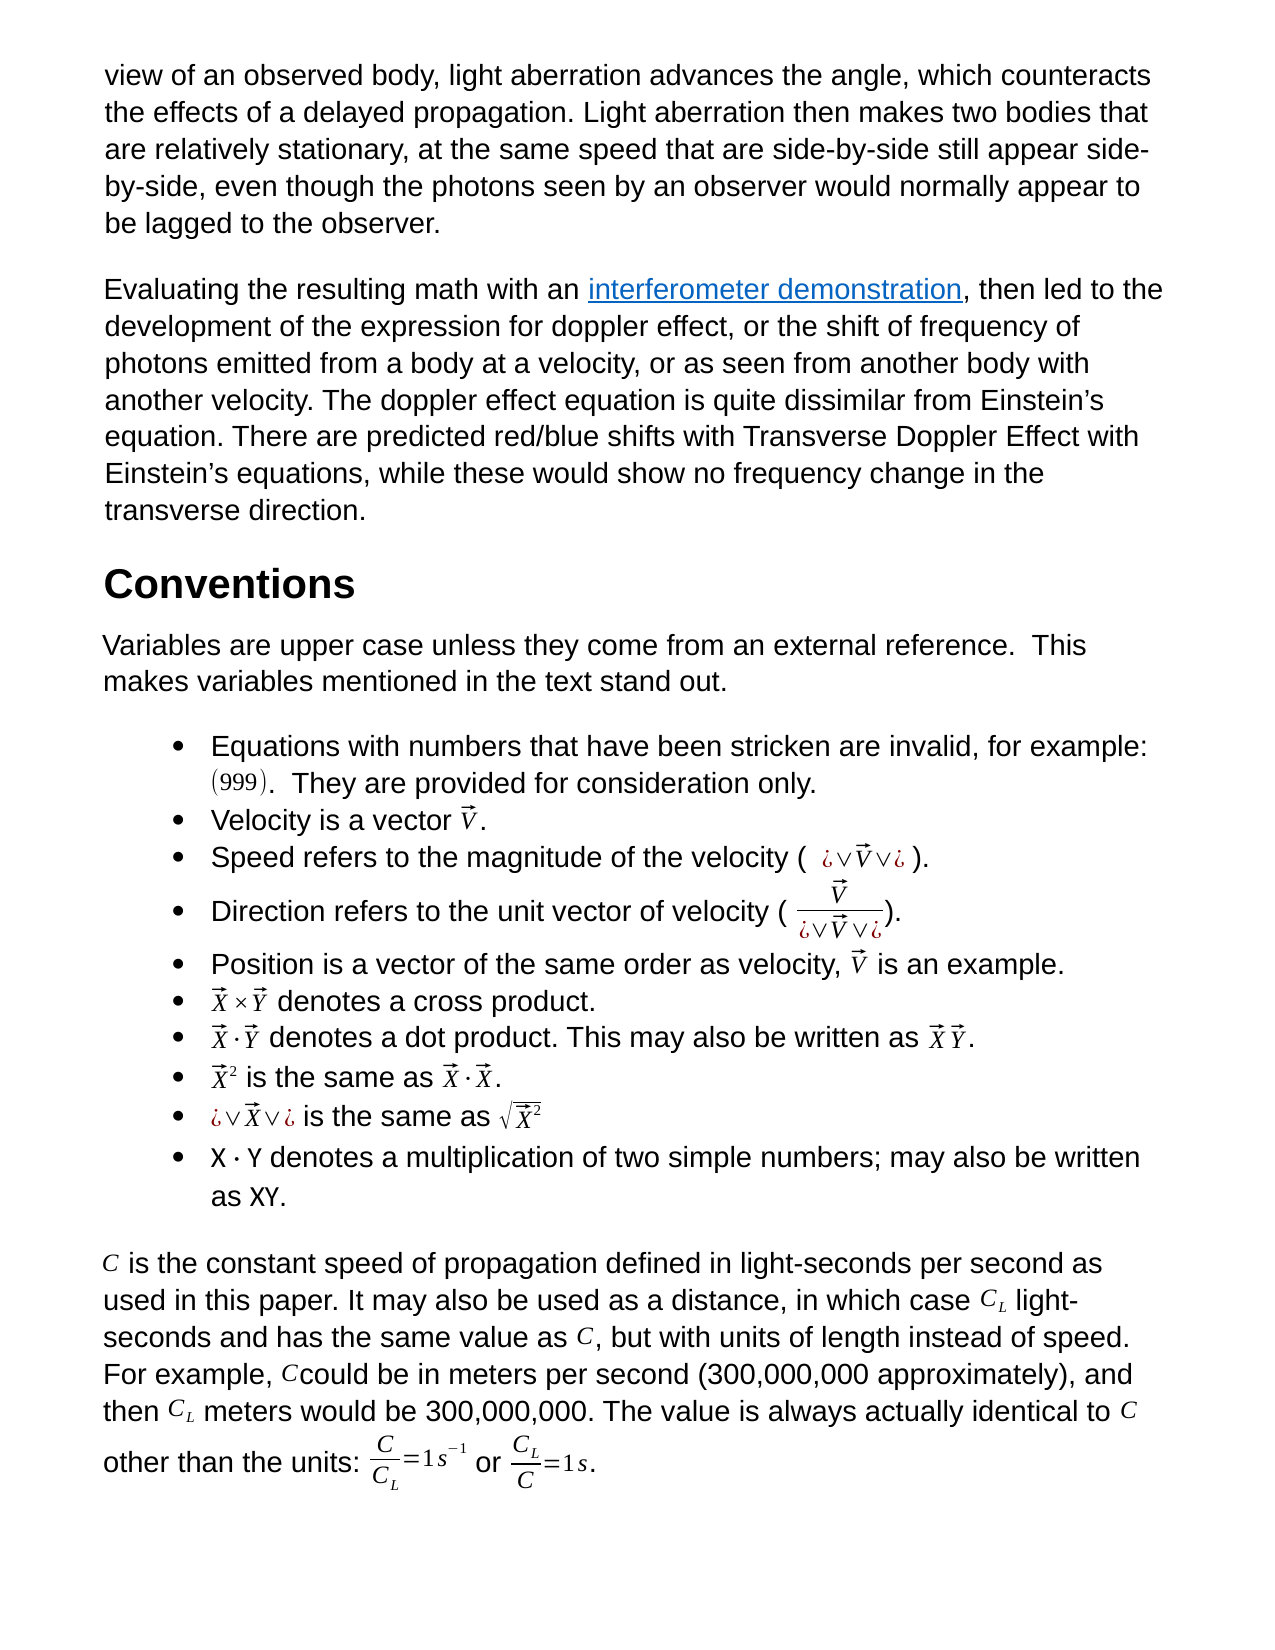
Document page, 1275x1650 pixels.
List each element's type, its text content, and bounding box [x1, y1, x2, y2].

text Variables are upper case unless they come from an external reference. This makes variables mentioned in the text stand out. [102, 627, 1172, 698]
list denotes a dot product. This may also be written as . [173, 1021, 1172, 1056]
list is the same as . [173, 1059, 1172, 1096]
list Equations with numbers that have been stricken are invalid, for example: . They are provided for consideration only. [173, 728, 1172, 799]
list denotes a cross product. [173, 984, 1172, 1019]
text is the constant speed of propagation defined in light-seconds per second as used in this paper. It may also be used as a distance, in which case light-seconds and has the same value as , but with units of length instead of speed. For example, could be in meters per second (300,000,000 approximately), and then meters would be 300,000,000. The value is always actually identical to other than the units: or . [102, 1246, 1172, 1493]
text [103, 58, 1172, 239]
list Position is a vector of the same order as velocity, is an example. [173, 947, 1172, 981]
list is the same as [173, 1099, 1172, 1135]
list Direction refers to the unit vector of velocity ( ). [173, 879, 1172, 943]
list Velocity is a vector . [173, 802, 1172, 836]
list X ⋅ Y denotes a multiplication of two simple numbers; may also be written as XY. [173, 1138, 1172, 1213]
subtitle Conventions [103, 559, 1172, 607]
text Evaluating the resulting math with an interferometer demonstration, then led to the development of the expression for doppler effect, or the shift of frequency of photons emitted from a body at a velocity, or as seen from another body with another velocity. The doppler effect equation is quite dissimilar from Einstein’s equation. There are predicted red/blue shifts with Transverse Doppler Effect with Einstein’s equations, while these would show no frequency change in the transverse direction. [103, 272, 1172, 527]
list Speed refers to the magnitude of the velocity ( ). [173, 839, 1172, 875]
